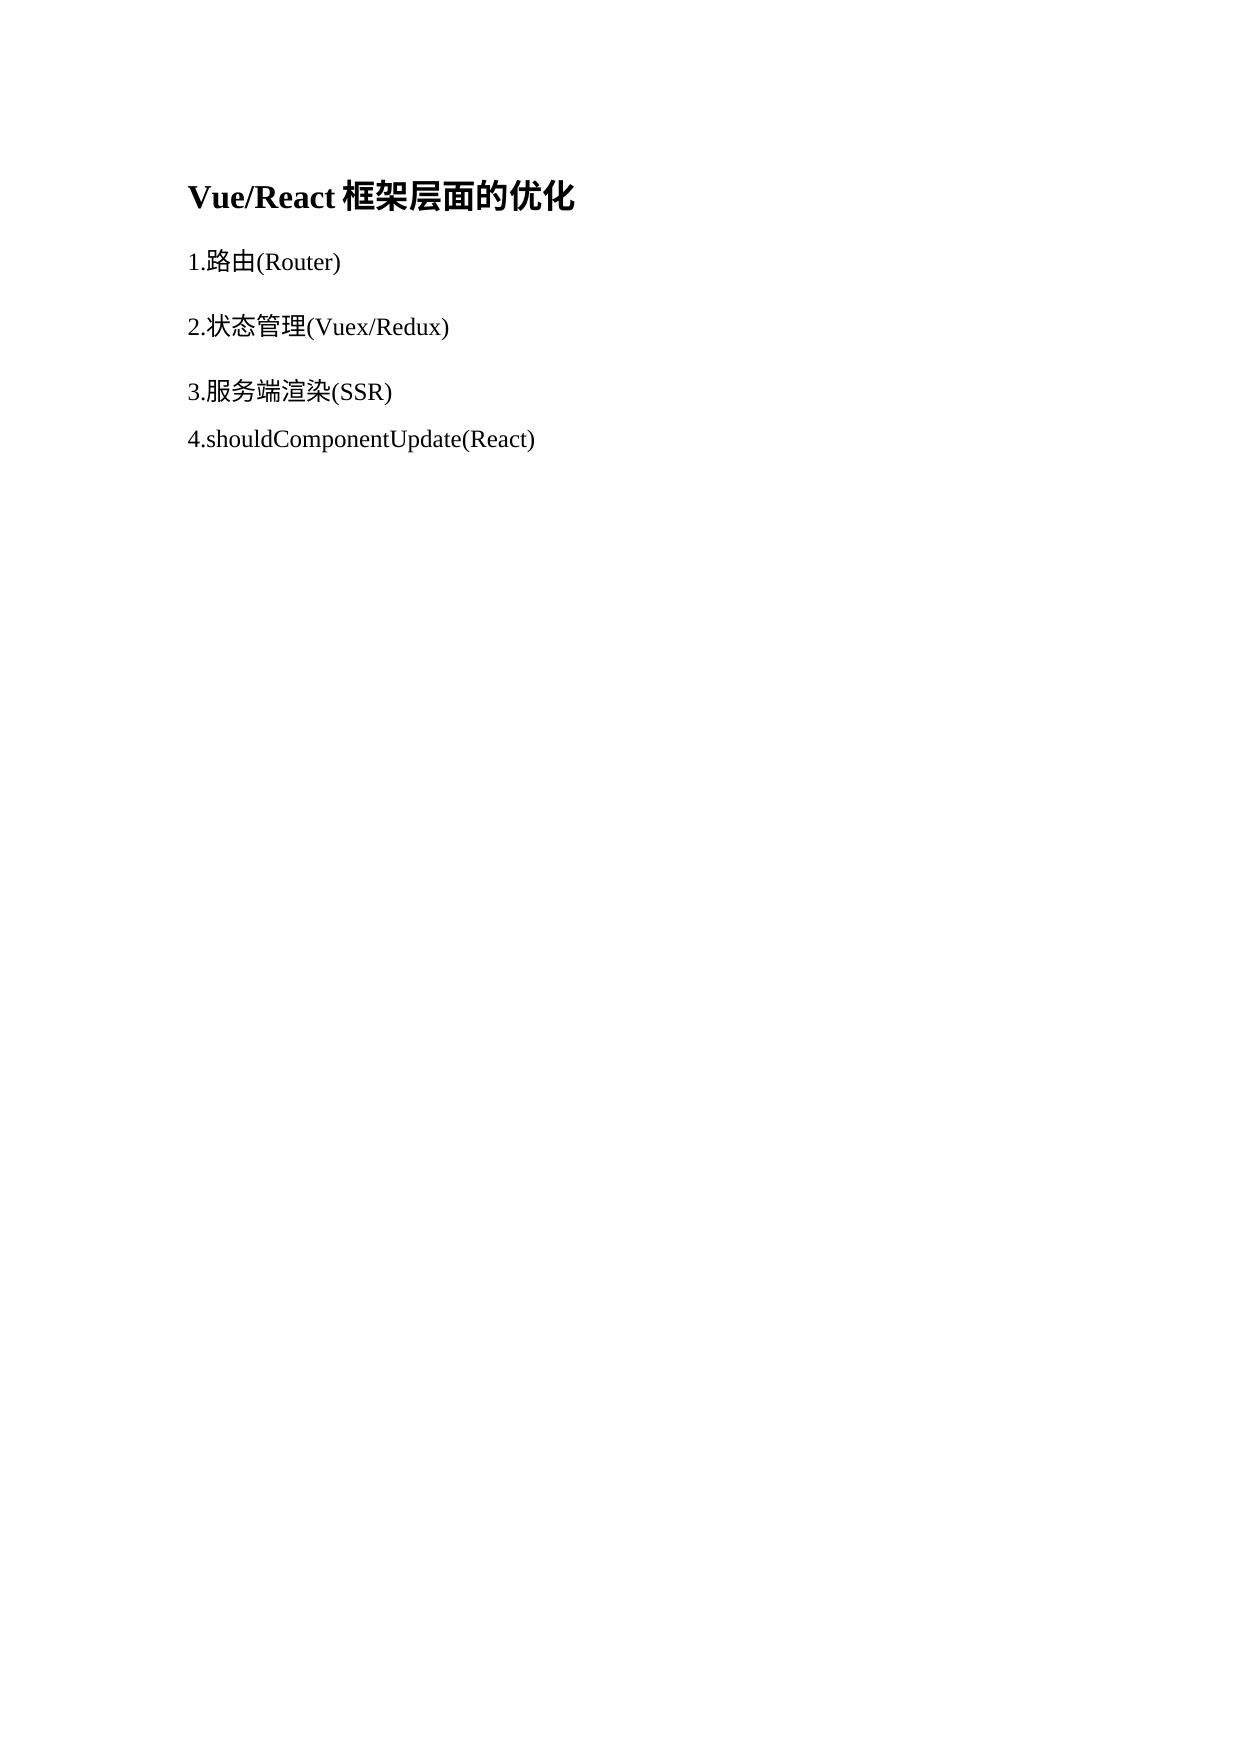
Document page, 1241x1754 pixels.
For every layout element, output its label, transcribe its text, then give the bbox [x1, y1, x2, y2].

list Vue/React框架层面的优化 [187, 162, 1053, 227]
list 2.状态管理(Vuex/Redux) [187, 292, 1053, 357]
list 4.shouldComponentUpdate(React) [187, 422, 1053, 454]
list 1.路由(Router) [187, 227, 1053, 292]
list 3.服务端渲染(SSR) [187, 357, 1053, 422]
